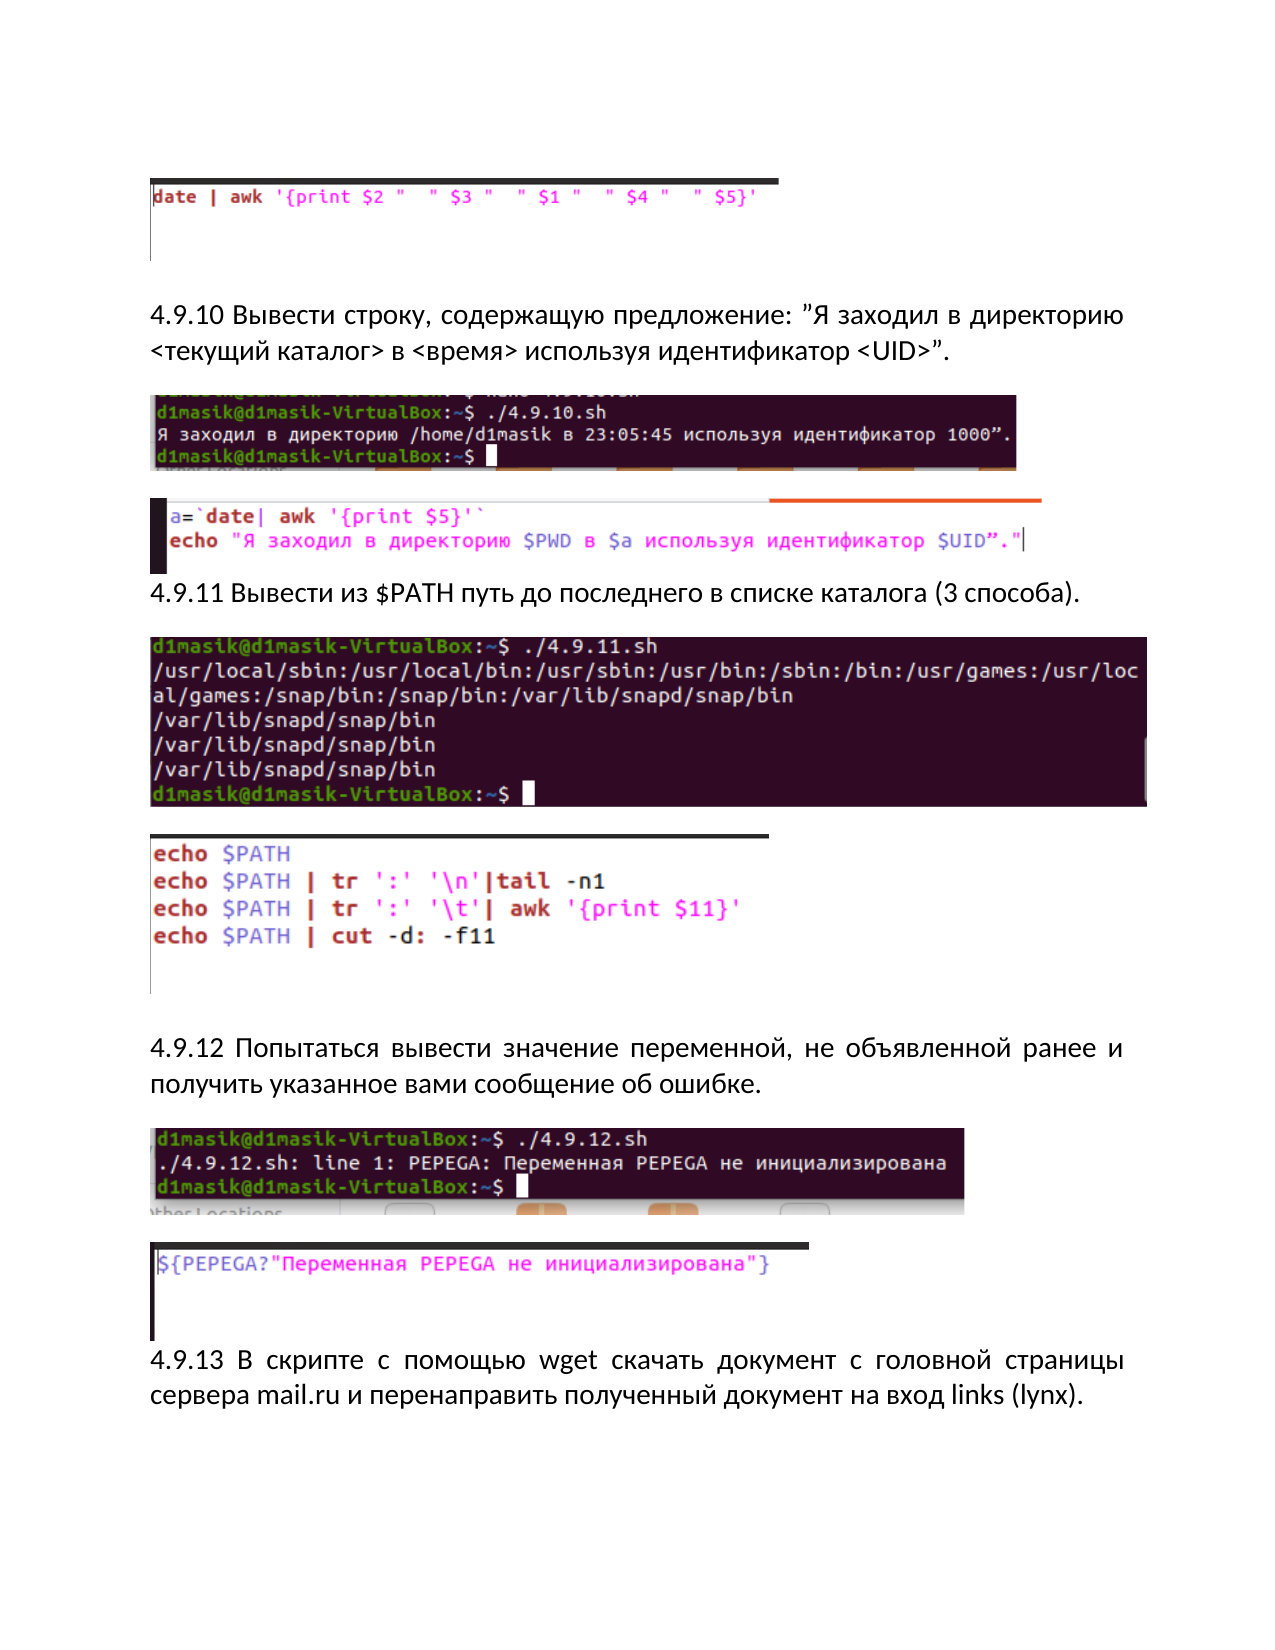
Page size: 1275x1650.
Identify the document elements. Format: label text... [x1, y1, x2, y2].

picture [150, 834, 769, 994]
picture [150, 637, 1147, 807]
picture [150, 1128, 965, 1215]
text 4.9.10 Вывести строку, содержащую предложение: ”Я заходил в директорию <текущий каталог> в <время> используя идентификатор <UID>”. [150, 296, 1125, 368]
text 4.9.13 В скрипте c помощью wget скачать документ с головной страницы сервера mail.ru и перенаправить полученный документ на вход links (lynx). [150, 1341, 1125, 1412]
text 4.9.11 Вывести из $PATH путь до последнего в списке каталога (3 способа). [150, 574, 1125, 609]
picture [150, 395, 1017, 471]
text 4.9.12 Попытаться вывести значение переменной, не объявленной ранее и получить указанное вами сообщение об ошибке. [150, 1029, 1125, 1100]
picture [150, 498, 1042, 574]
picture [150, 178, 779, 261]
picture [150, 1242, 809, 1341]
